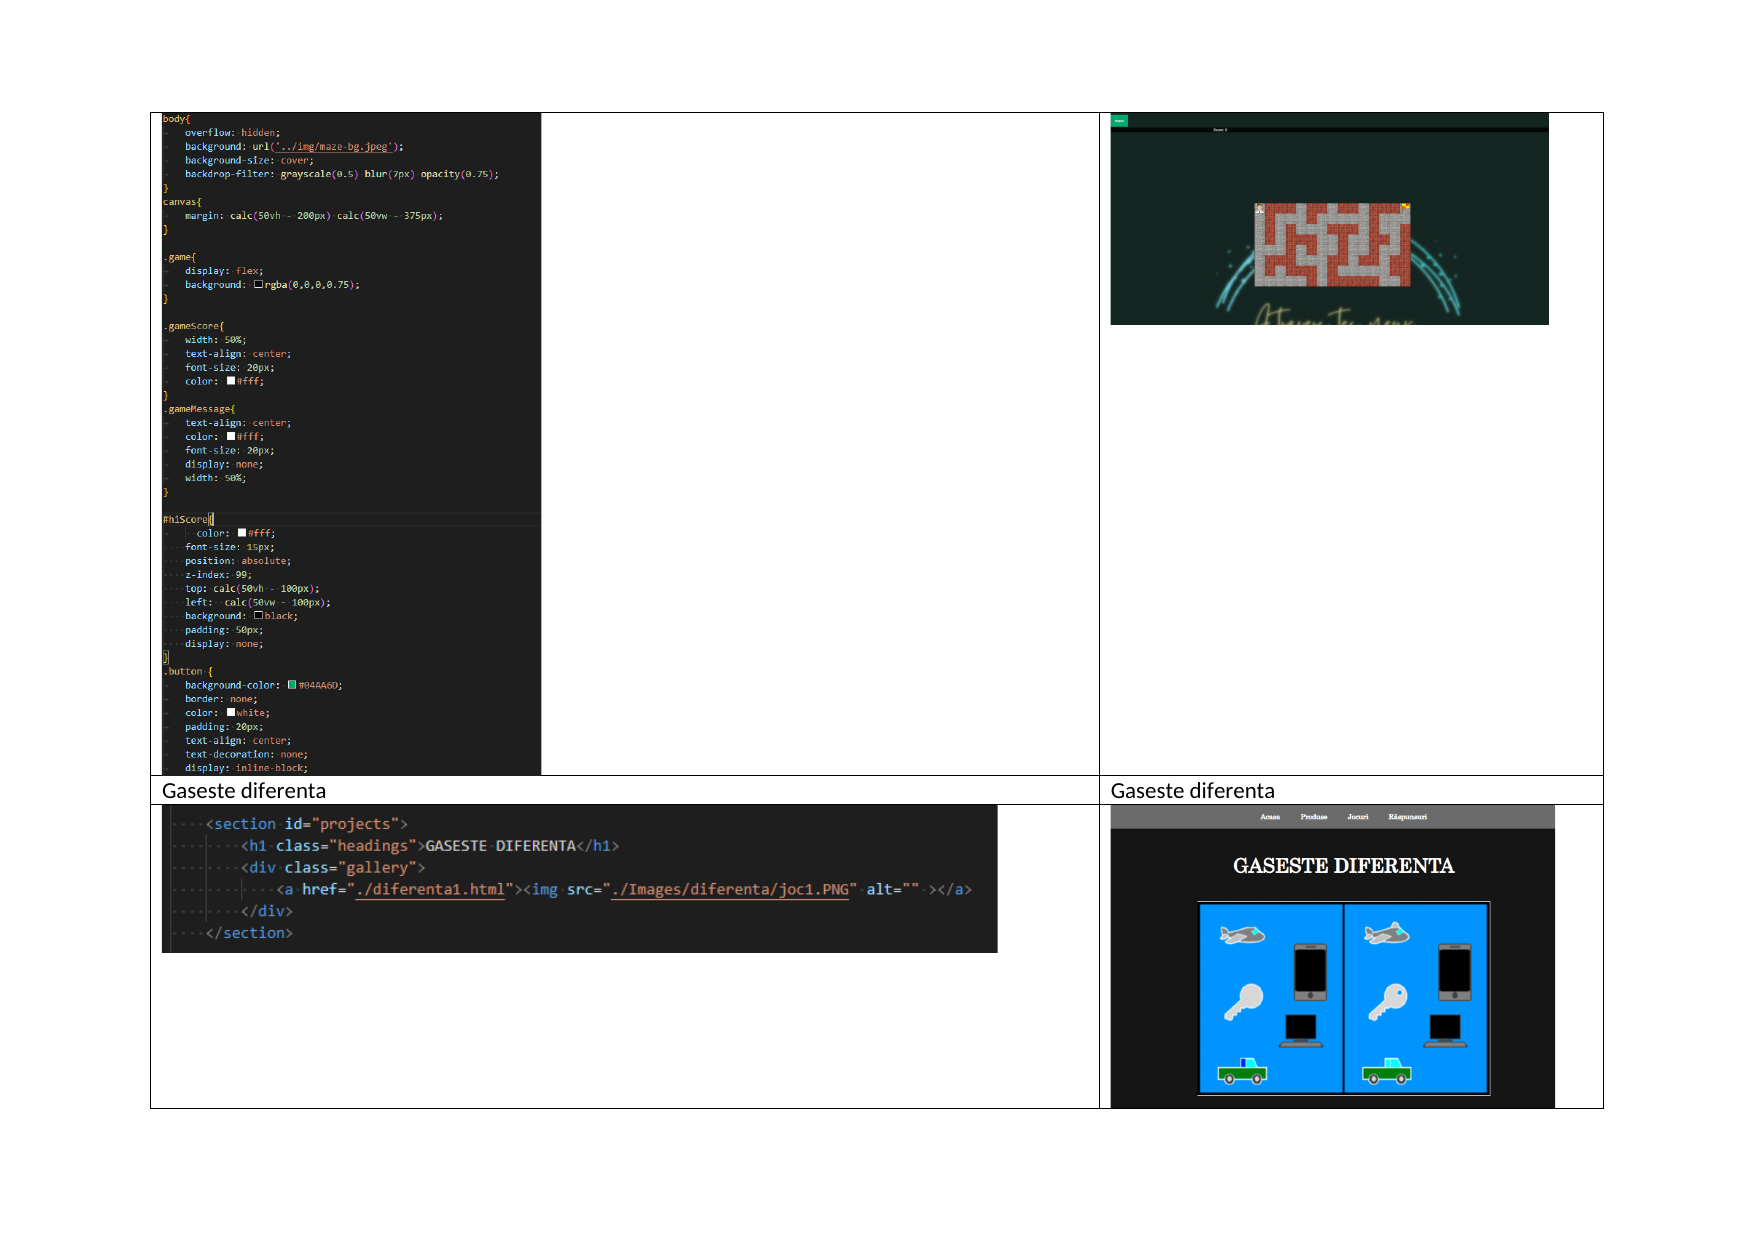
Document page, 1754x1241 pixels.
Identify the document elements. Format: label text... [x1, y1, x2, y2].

table_cell [151, 805, 1099, 1108]
table_cell [1100, 805, 1110, 1108]
picture [161, 113, 542, 776]
table_cell Gaseste diferenta [151, 776, 1099, 804]
table_cell [1556, 805, 1603, 1108]
picture [1110, 113, 1549, 325]
table_cell [542, 113, 1099, 775]
table_cell [151, 113, 161, 775]
table_cell [1100, 113, 1603, 775]
picture [1110, 805, 1556, 1108]
table_cell Gaseste diferenta [1100, 776, 1603, 804]
picture [161, 805, 998, 953]
